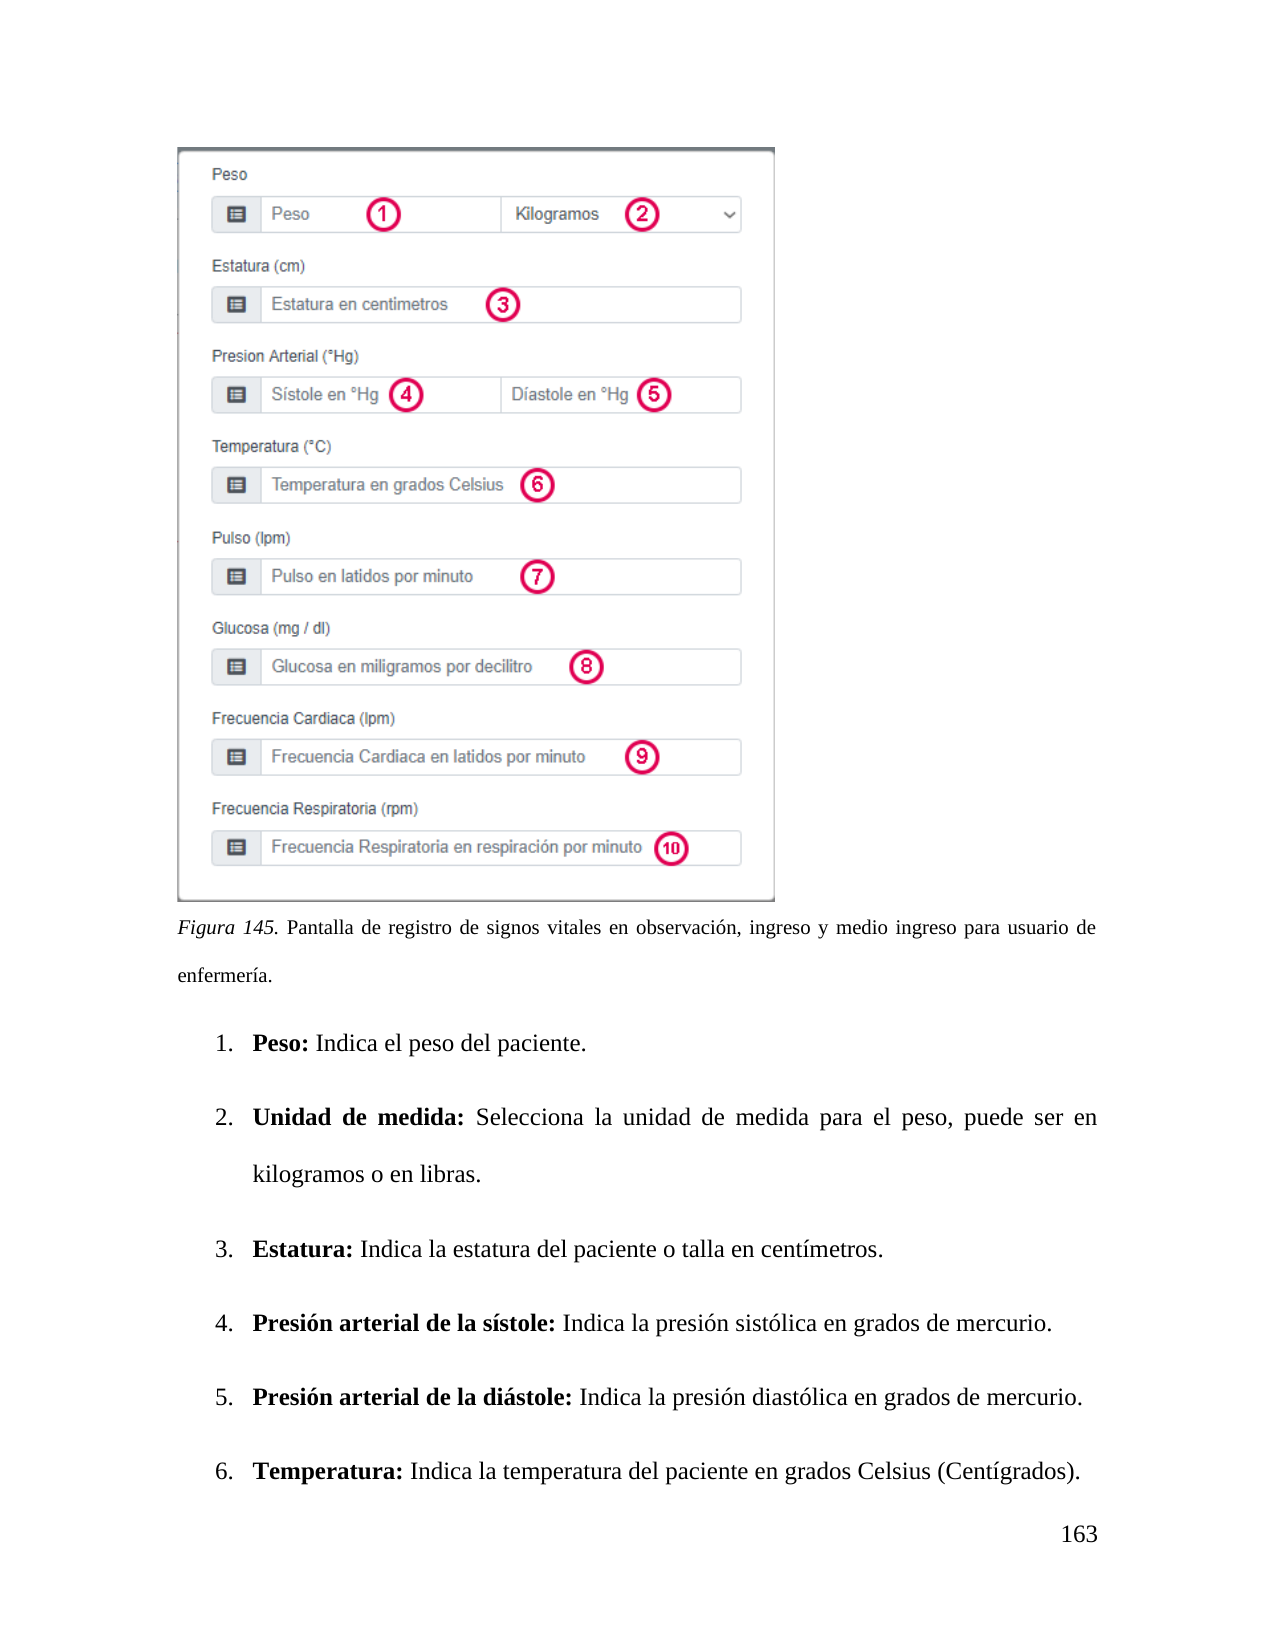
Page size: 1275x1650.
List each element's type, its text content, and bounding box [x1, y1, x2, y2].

list Estatura: Indica la estatura del paciente o talla en centímetros. [215, 1234, 1098, 1262]
list Peso: Indica el peso del paciente. [215, 1028, 1098, 1057]
picture [177, 147, 775, 902]
list Presión arterial de la diástole: Indica la presión diastólica en grados de mercurio. [215, 1382, 1098, 1411]
text Figura 145. Pantalla de registro de signos vitales en observación, ingreso y medio ingreso para usuario de enfermería. [177, 915, 1098, 987]
list Presión arterial de la sístole: Indica la presión sistólica en grados de mercurio. [215, 1308, 1098, 1337]
list Unidad de medida: Selecciona la unidad de medida para el peso, puede ser en kilogramos o en libras. [215, 1102, 1098, 1188]
list Temperatura: Indica la temperatura del paciente en grados Celsius (Centígrados). [215, 1456, 1098, 1485]
